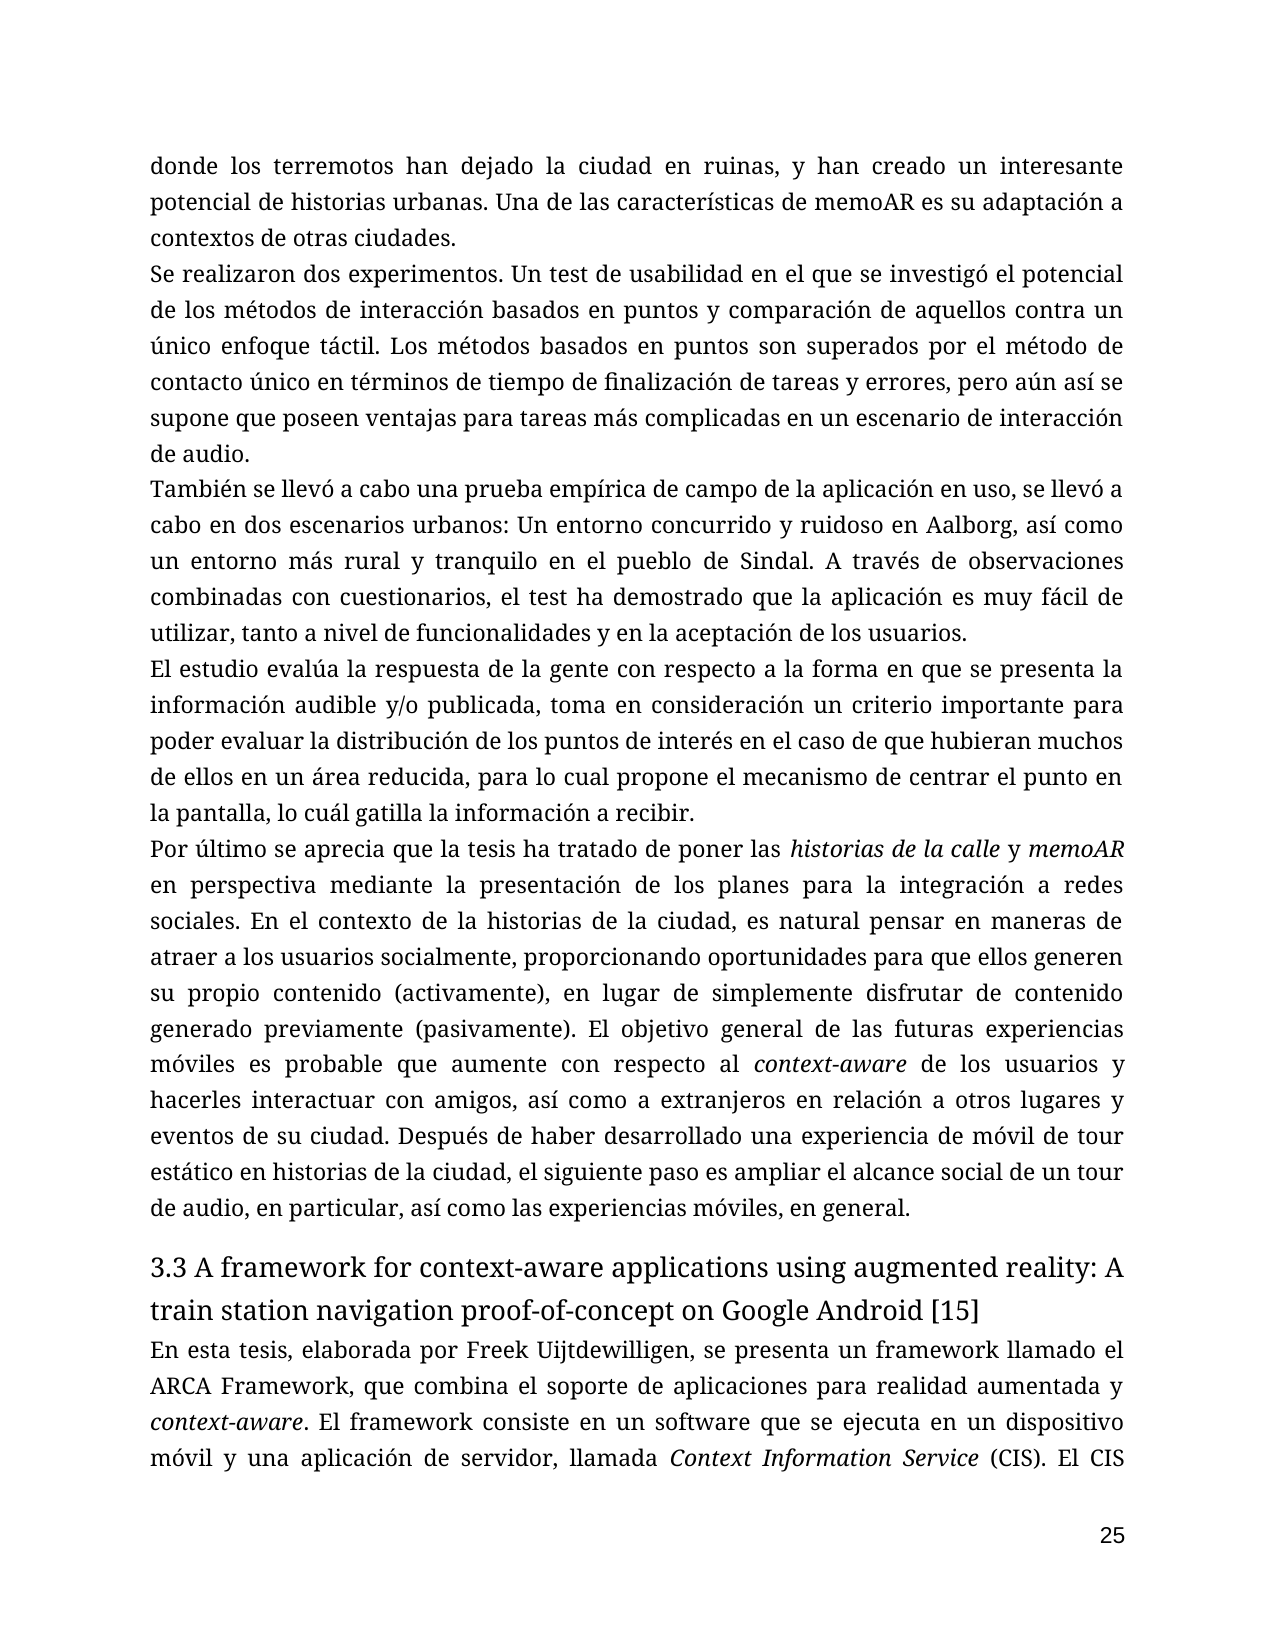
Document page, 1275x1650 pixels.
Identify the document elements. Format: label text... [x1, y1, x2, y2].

subtitle 3.3 A framework for context-aware applications using augmented reality: A train station navigation proof-of-concept on Google Android [15] [150, 1249, 1125, 1328]
text También se llevó a cabo una prueba empírica de campo de la aplicación en uso, se llevó a cabo en dos escenarios urbanos: Un entorno concurrido y ruidoso en Aalborg, así como un entorno más rural y tranquilo en el pueblo de Sindal. A través de observaciones combinadas con cuestionarios, el test ha demostrado que la aplicación es muy fácil de utilizar, tanto a nivel de funcionalidades y en la aceptación de los usuarios. [150, 473, 1125, 648]
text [150, 150, 1125, 253]
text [150, 1334, 1125, 1473]
text Por último se aprecia que la tesis ha tratado de poner las historias de la calle y memoAR en perspectiva mediante la presentación de los planes para la integración a redes sociales. En el contexto de la historias de la ciudad, es natural pensar en maneras de atraer a los usuarios socialmente, proporcionando oportunidades para que ellos generen su propio contenido (activamente), en lugar de simplemente disfrutar de contenido generado previamente (pasivamente). El objetivo general de las futuras experiencias móviles es probable que aumente con respecto al context-aware de los usuarios y hacerles interactuar con amigos, así como a extranjeros en relación a otros lugares y eventos de su ciudad. Después de haber desarrollado una experiencia de móvil de tour estático en historias de la ciudad, el siguiente paso es ampliar el alcance social de un tour de audio, en particular, así como las experiencias móviles, en general. [150, 833, 1125, 1223]
text El estudio evalúa la respuesta de la gente con respecto a la forma en que se presenta la información audible y/o publicada, toma en consideración un criterio importante para poder evaluar la distribución de los puntos de interés en el caso de que hubieran muchos de ellos en un área reducida, para lo cual propone el mecanismo de centrar el punto en la pantalla, lo cuál gatilla la información a recibir. [150, 653, 1125, 828]
text Se realizaron dos experimentos. Un test de usabilidad en el que se investigó el potencial de los métodos de interacción basados en puntos y comparación de aquellos contra un único enfoque táctil. Los métodos basados en puntos son superados por el método de contacto único en términos de tiempo de finalización de tareas y errores, pero aún así se supone que poseen ventajas para tareas más complicadas en un escenario de interacción de audio. [150, 258, 1125, 469]
